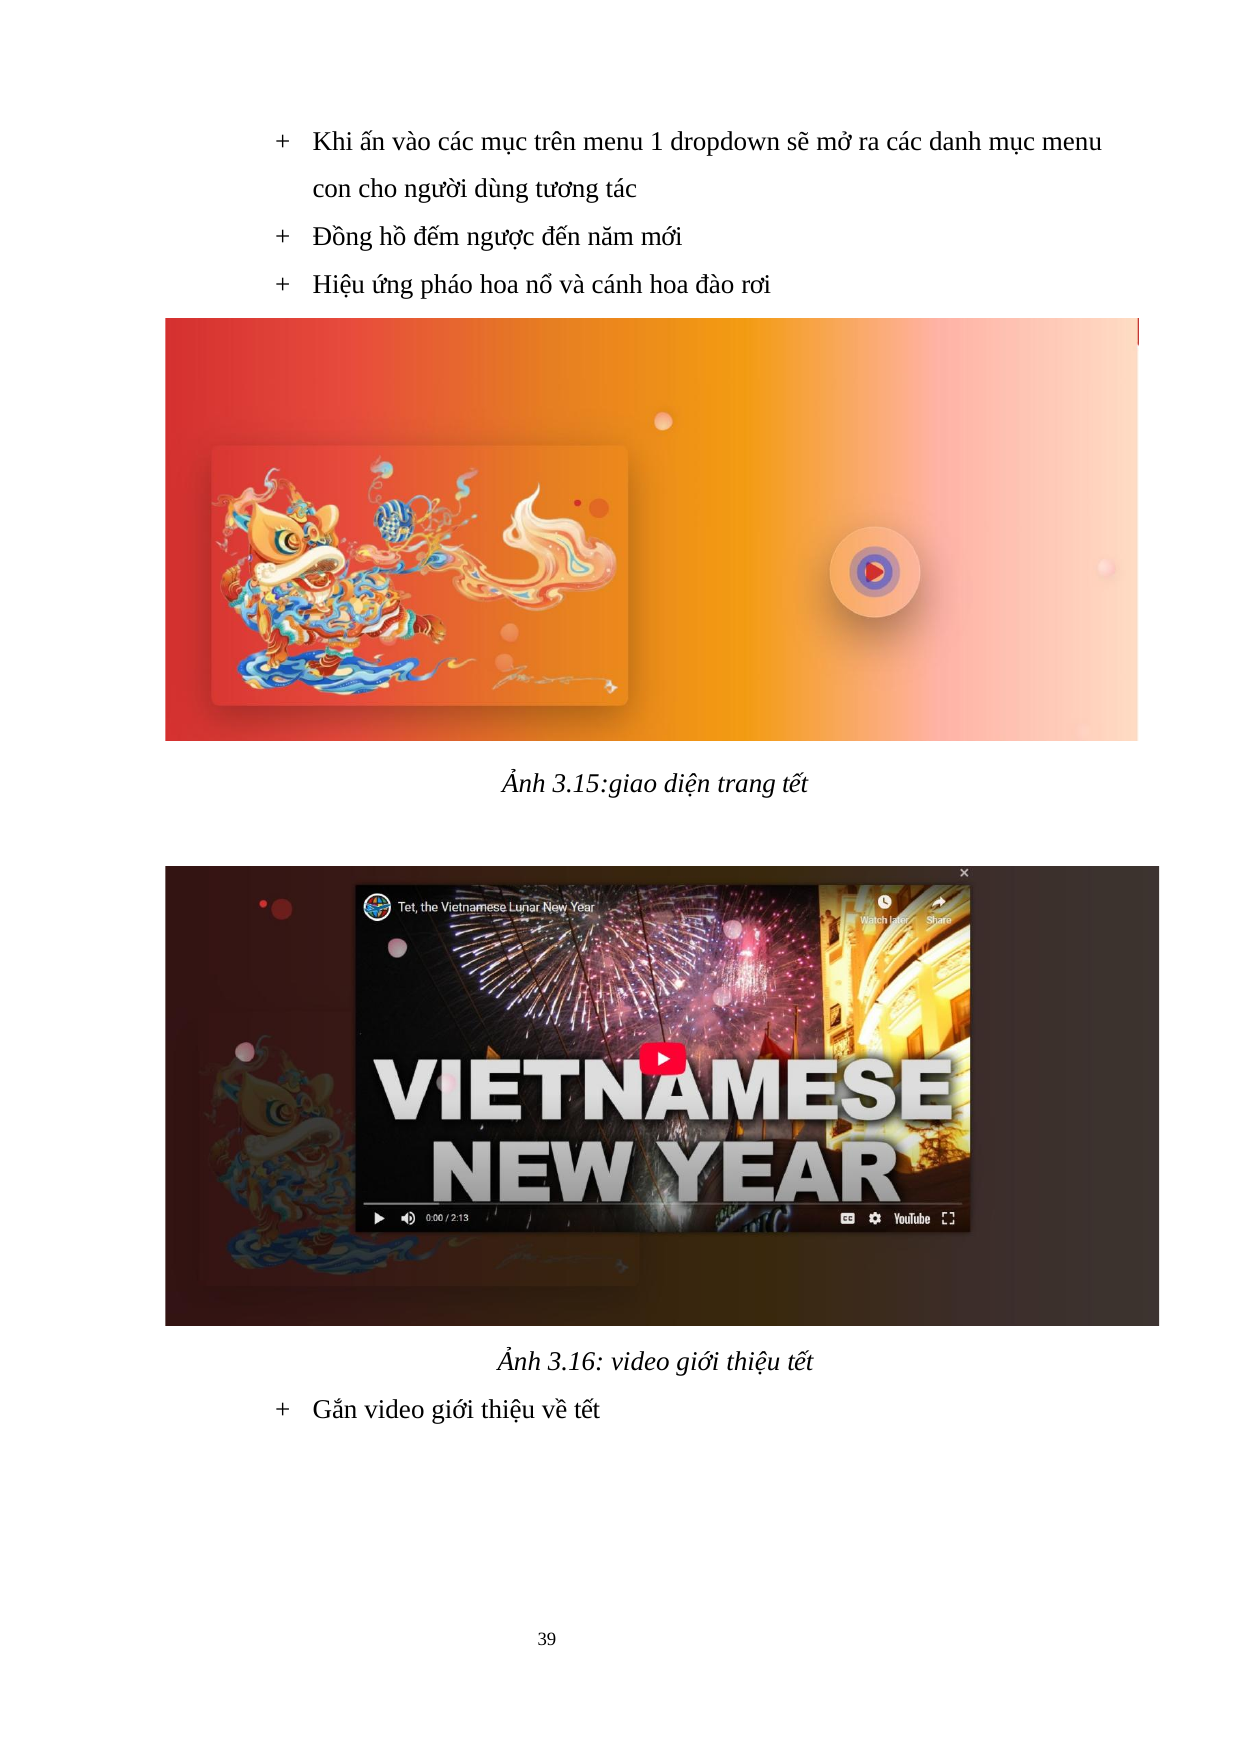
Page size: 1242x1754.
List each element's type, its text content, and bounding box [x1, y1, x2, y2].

text + Đồng hồ đếm ngược đến năm mới [275, 220, 1227, 251]
picture [165, 318, 1139, 741]
text + Gắn video giới thiệu về tết [275, 1393, 1227, 1424]
text + Khi ấn vào các mục trên menu 1 dropdown sẽ mở ra các danh mục menu con cho người dùng tương tác [275, 125, 1148, 203]
text Ảnh 3.15:giao diện trang tết [502, 343, 1227, 798]
picture [165, 866, 1160, 1326]
text Ảnh 3.16: video giới thiệu tết [497, 882, 1227, 1376]
text + Hiệu ứng pháo hoa nổ và cánh hoa đào rơi [275, 268, 1227, 299]
